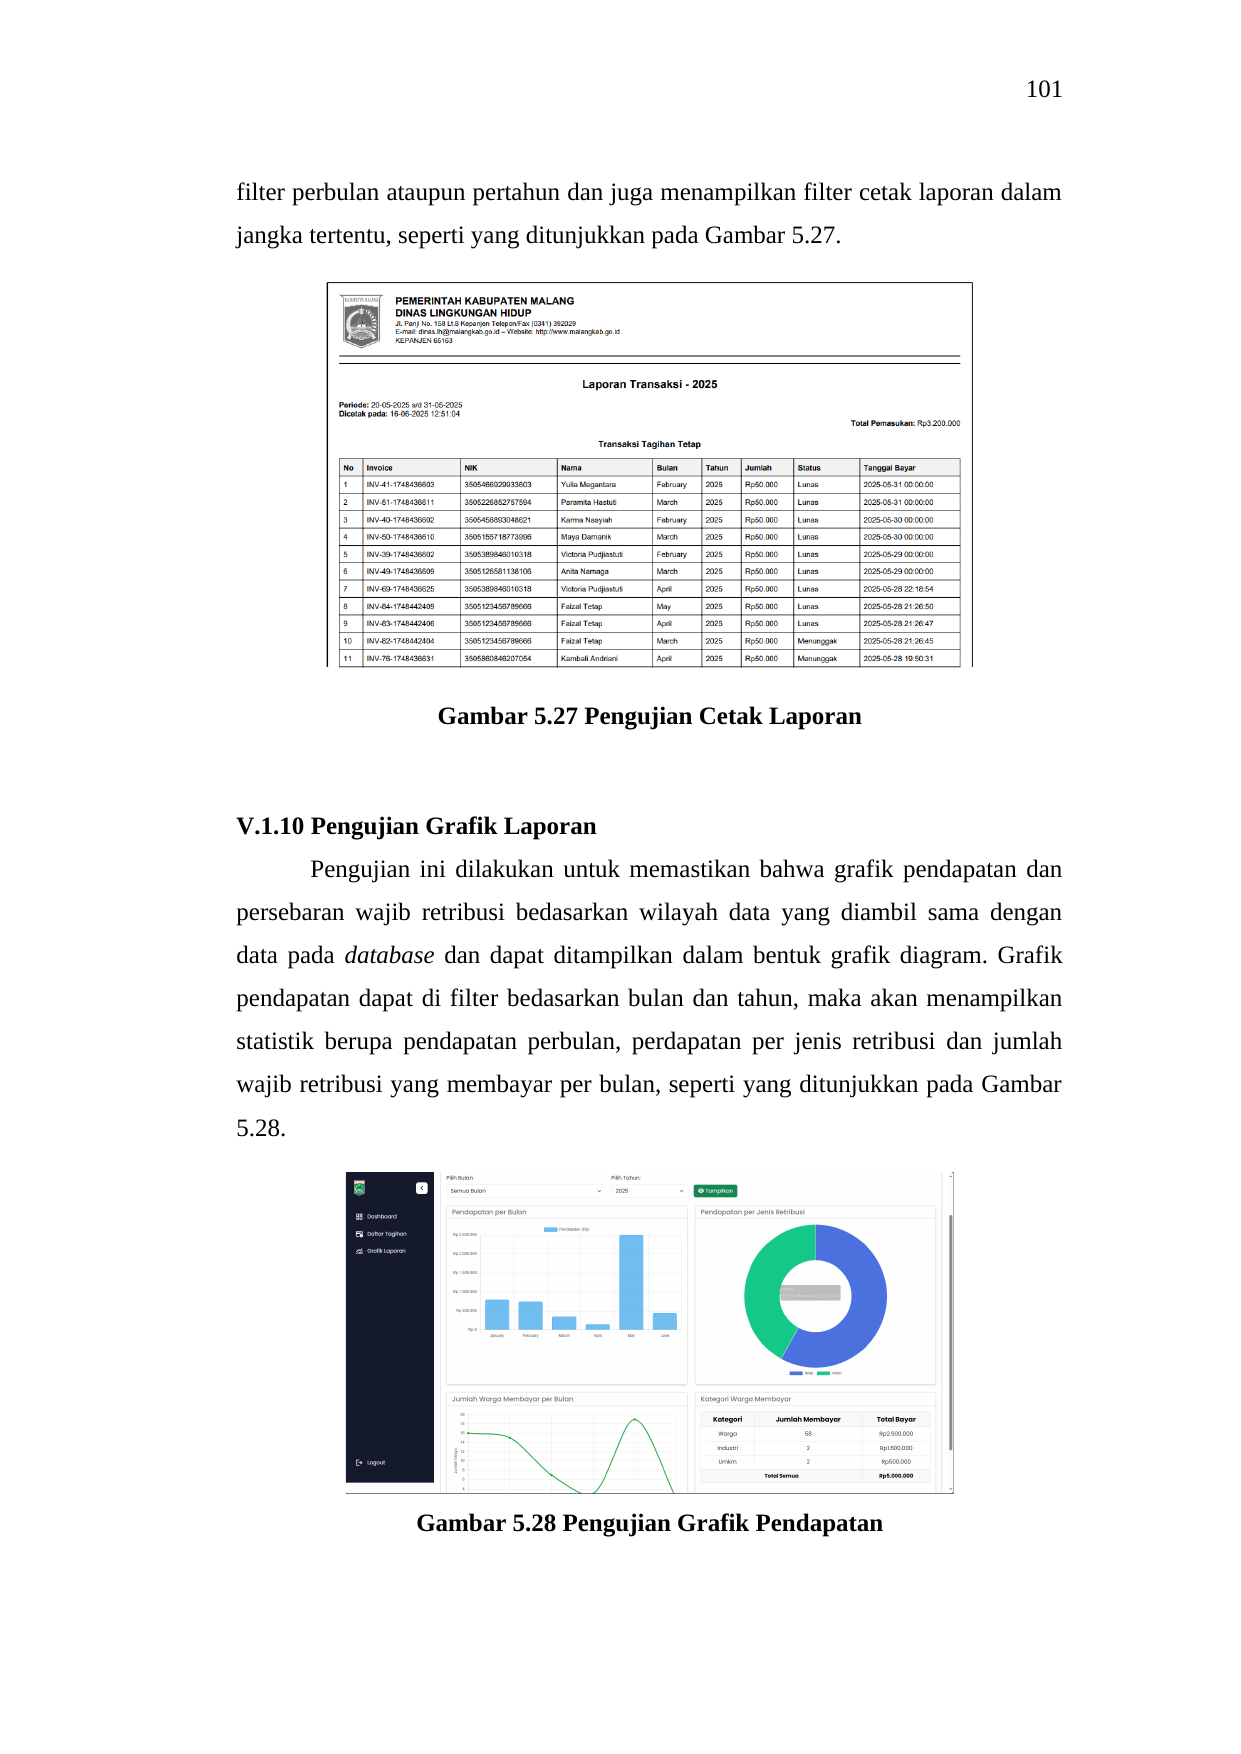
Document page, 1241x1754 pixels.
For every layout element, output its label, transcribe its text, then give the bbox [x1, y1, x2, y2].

picture [323, 280, 976, 671]
text Pengujian ini dilakukan untuk memastikan bahwa grafik pendapatan dan persebaran wajib retribusi bedasarkan wilayah data yang diambil sama dengan data pada database dan dapat ditampilkan dalam bentuk grafik diagram. Grafik pendapatan dapat di filter bedasarkan bulan dan tahun, maka akan menampilkan statistik berupa pendapatan perbulan, perdapatan per jenis retribusi dan jumlah wajib retribusi yang membayar per bulan, seperti yang ditunjukkan pada Gambar 5.28. [236, 854, 1063, 1141]
text Gambar 5.28 Pengujian Grafik Pendapatan [236, 1508, 1063, 1536]
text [236, 177, 1063, 249]
picture [345, 1172, 954, 1494]
subtitle Pengujian Grafik Laporan [236, 811, 1063, 839]
text Gambar 5.27 Pengujian Cetak Laporan [236, 701, 1063, 730]
